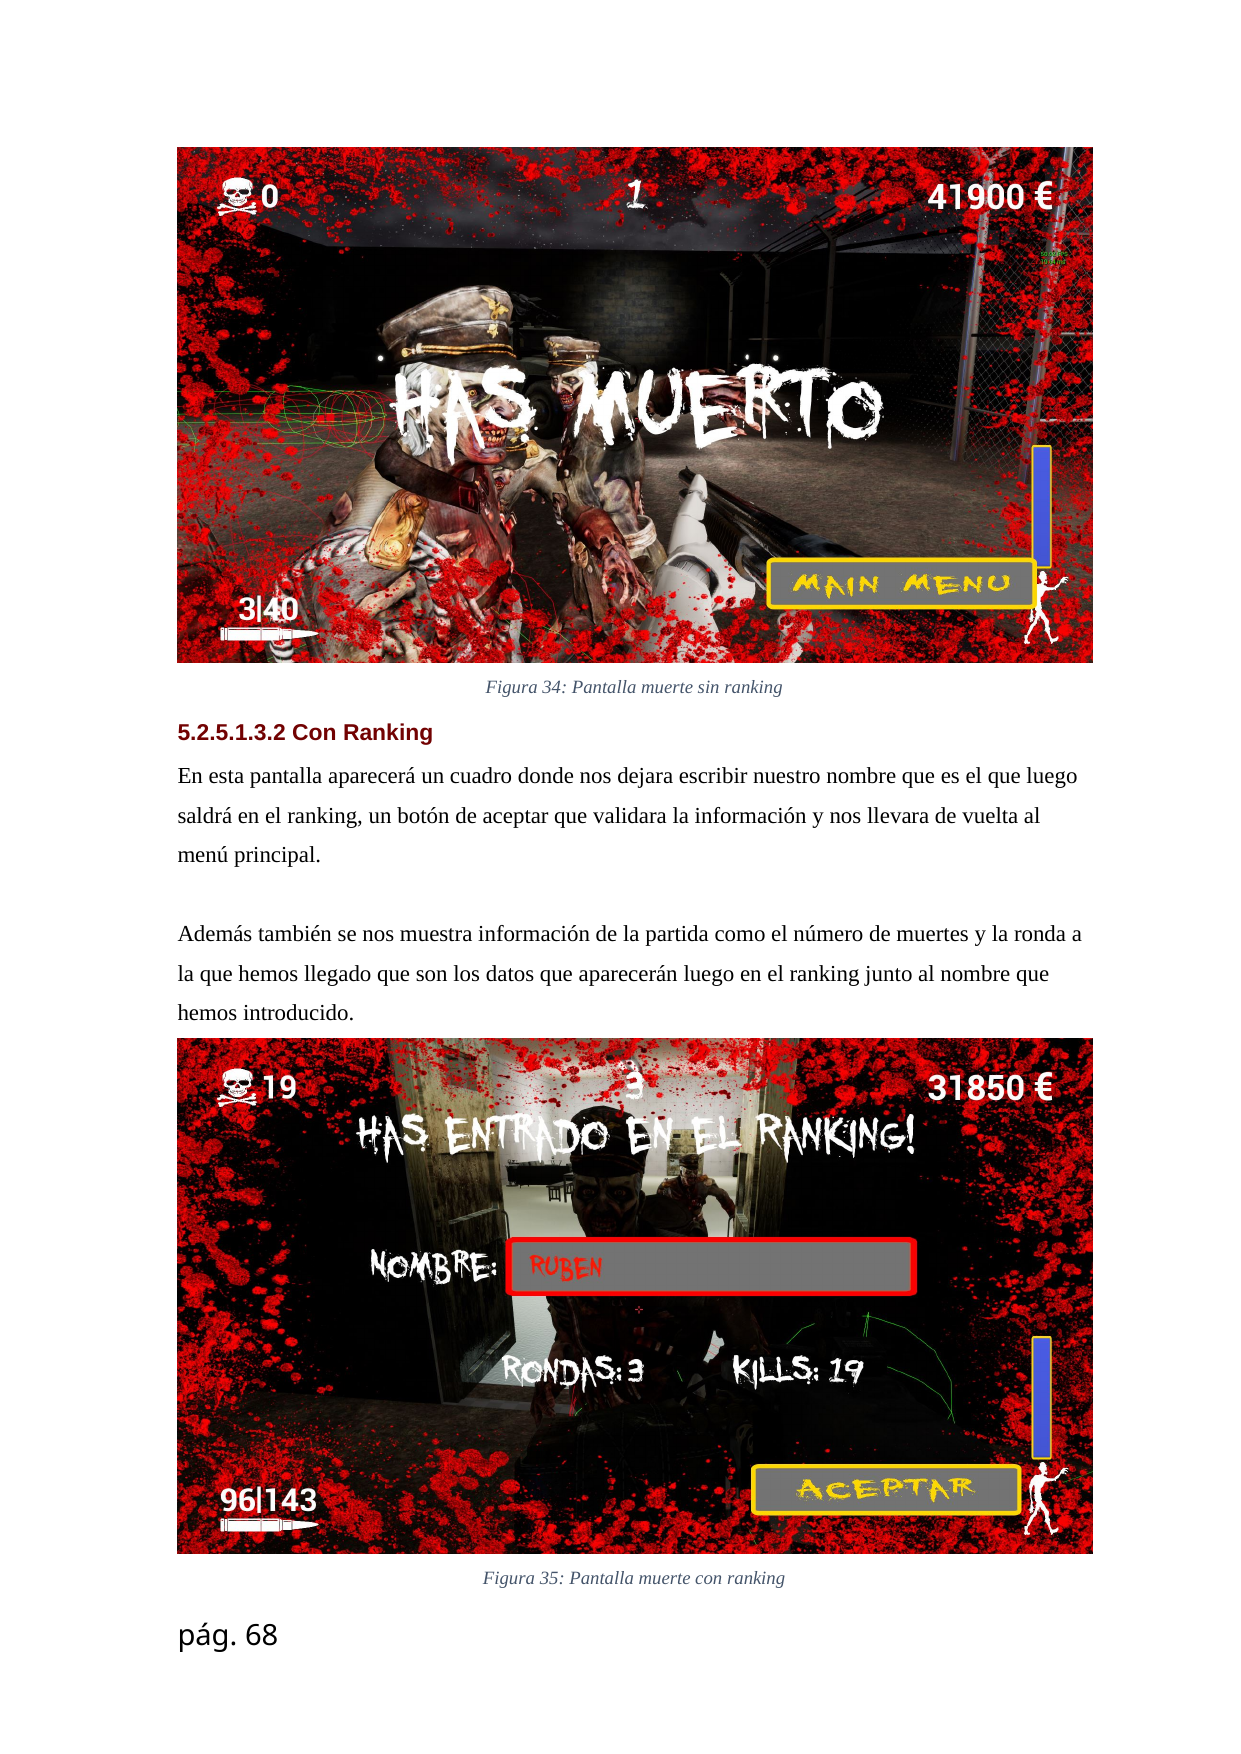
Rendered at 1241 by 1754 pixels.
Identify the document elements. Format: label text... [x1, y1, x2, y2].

text En esta pantalla aparecerá un cuadro donde nos dejara escribir nuestro nombre que es el que luego saldrá en el ranking, un botón de aceptar que validara la información y nos llevara de vuelta al menú principal. [177, 762, 1092, 867]
subtitle 5.2.5.1.3.2 Con Ranking [177, 718, 1092, 745]
text Además también se nos muestra información de la partida como el número de muertes y la ronda a la que hemos llegado que son los datos que aparecerán luego en el ranking junto al nombre que hemos introducido. [177, 920, 1092, 1025]
picture [177, 1038, 1093, 1554]
picture [177, 147, 1093, 663]
